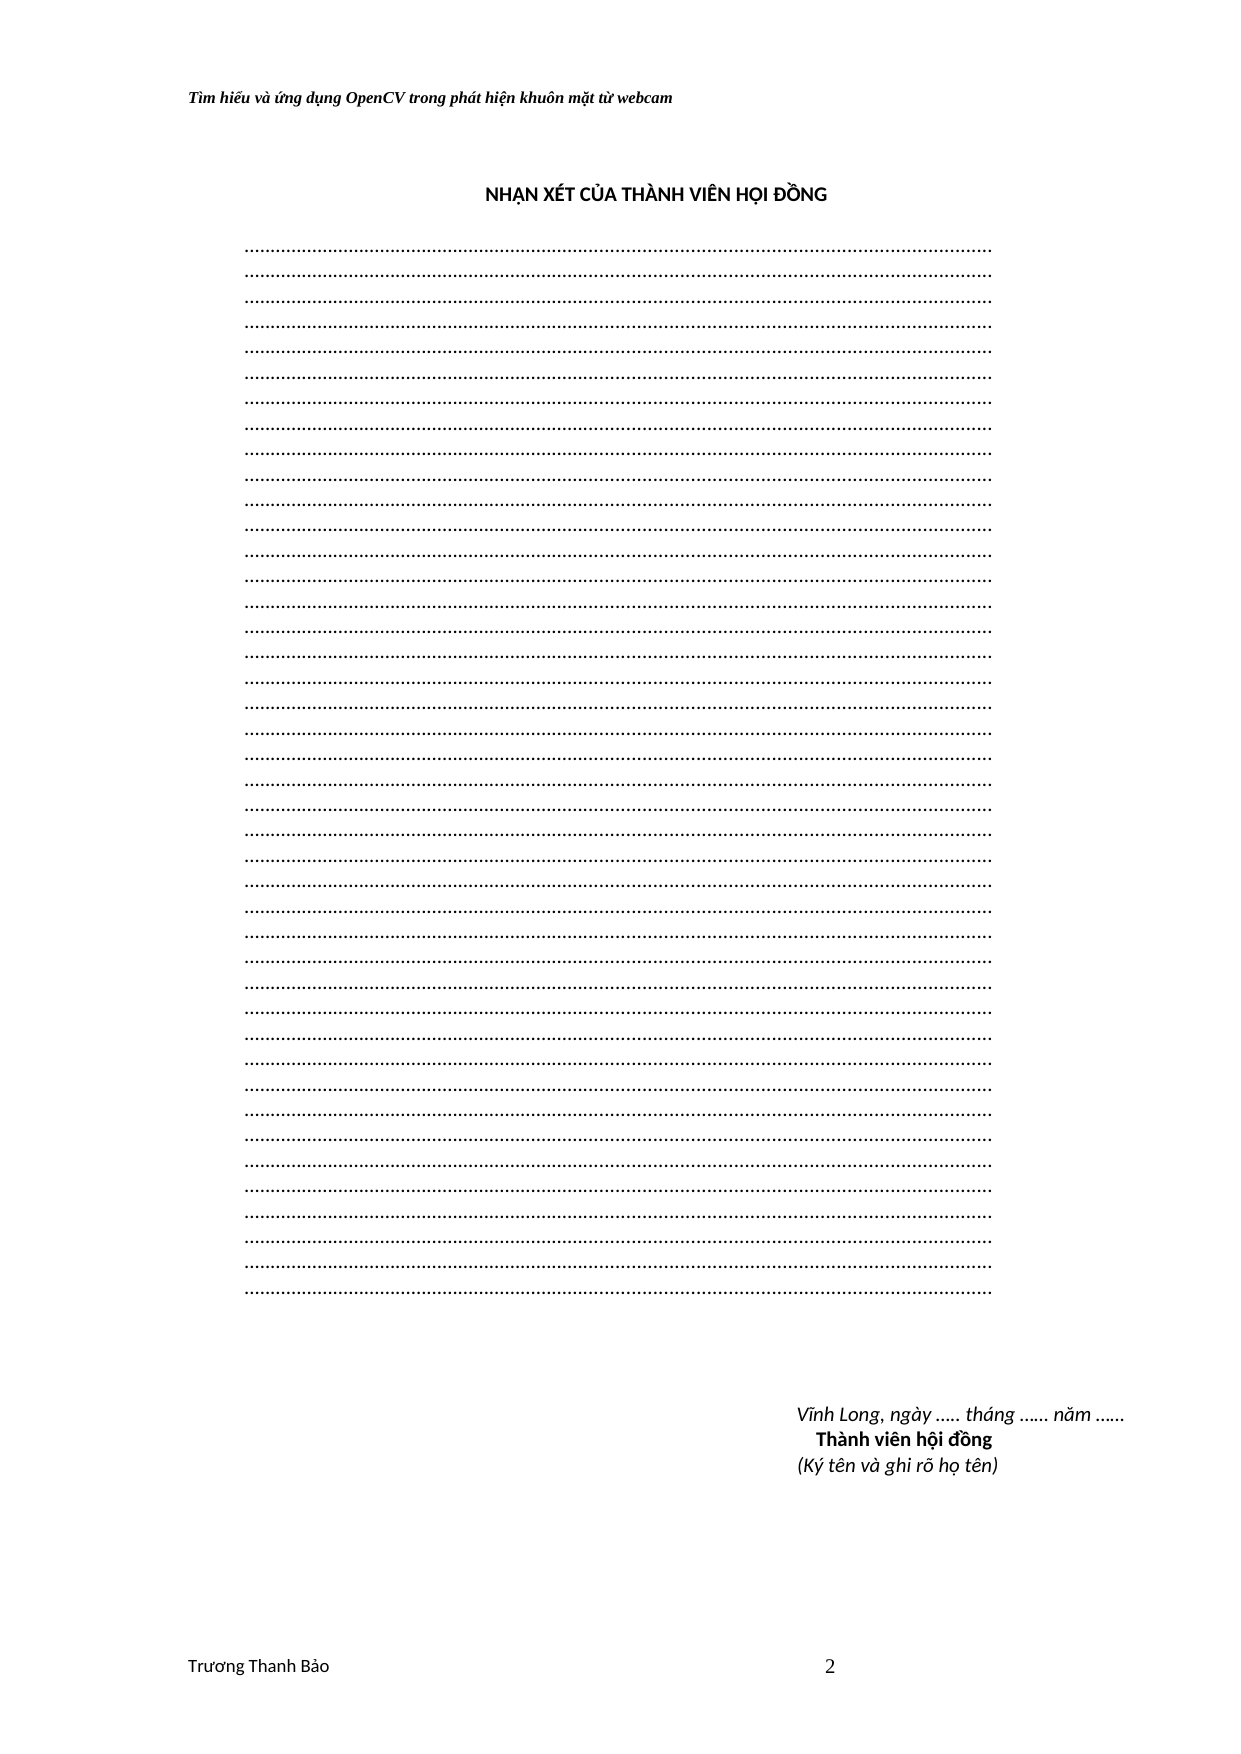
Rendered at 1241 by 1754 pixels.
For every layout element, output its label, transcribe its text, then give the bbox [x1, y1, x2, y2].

text Vĩnh Long, ngày ….. tháng …… năm …… [188, 1401, 1125, 1427]
text Thành viên hội đồng [188, 1427, 1125, 1452]
text (Ký tên và ghi rõ họ tên) [188, 1452, 1125, 1477]
text NHẬN XÉT CỦA THÀNH VIÊN HỘI ĐỒNG [188, 181, 1125, 207]
